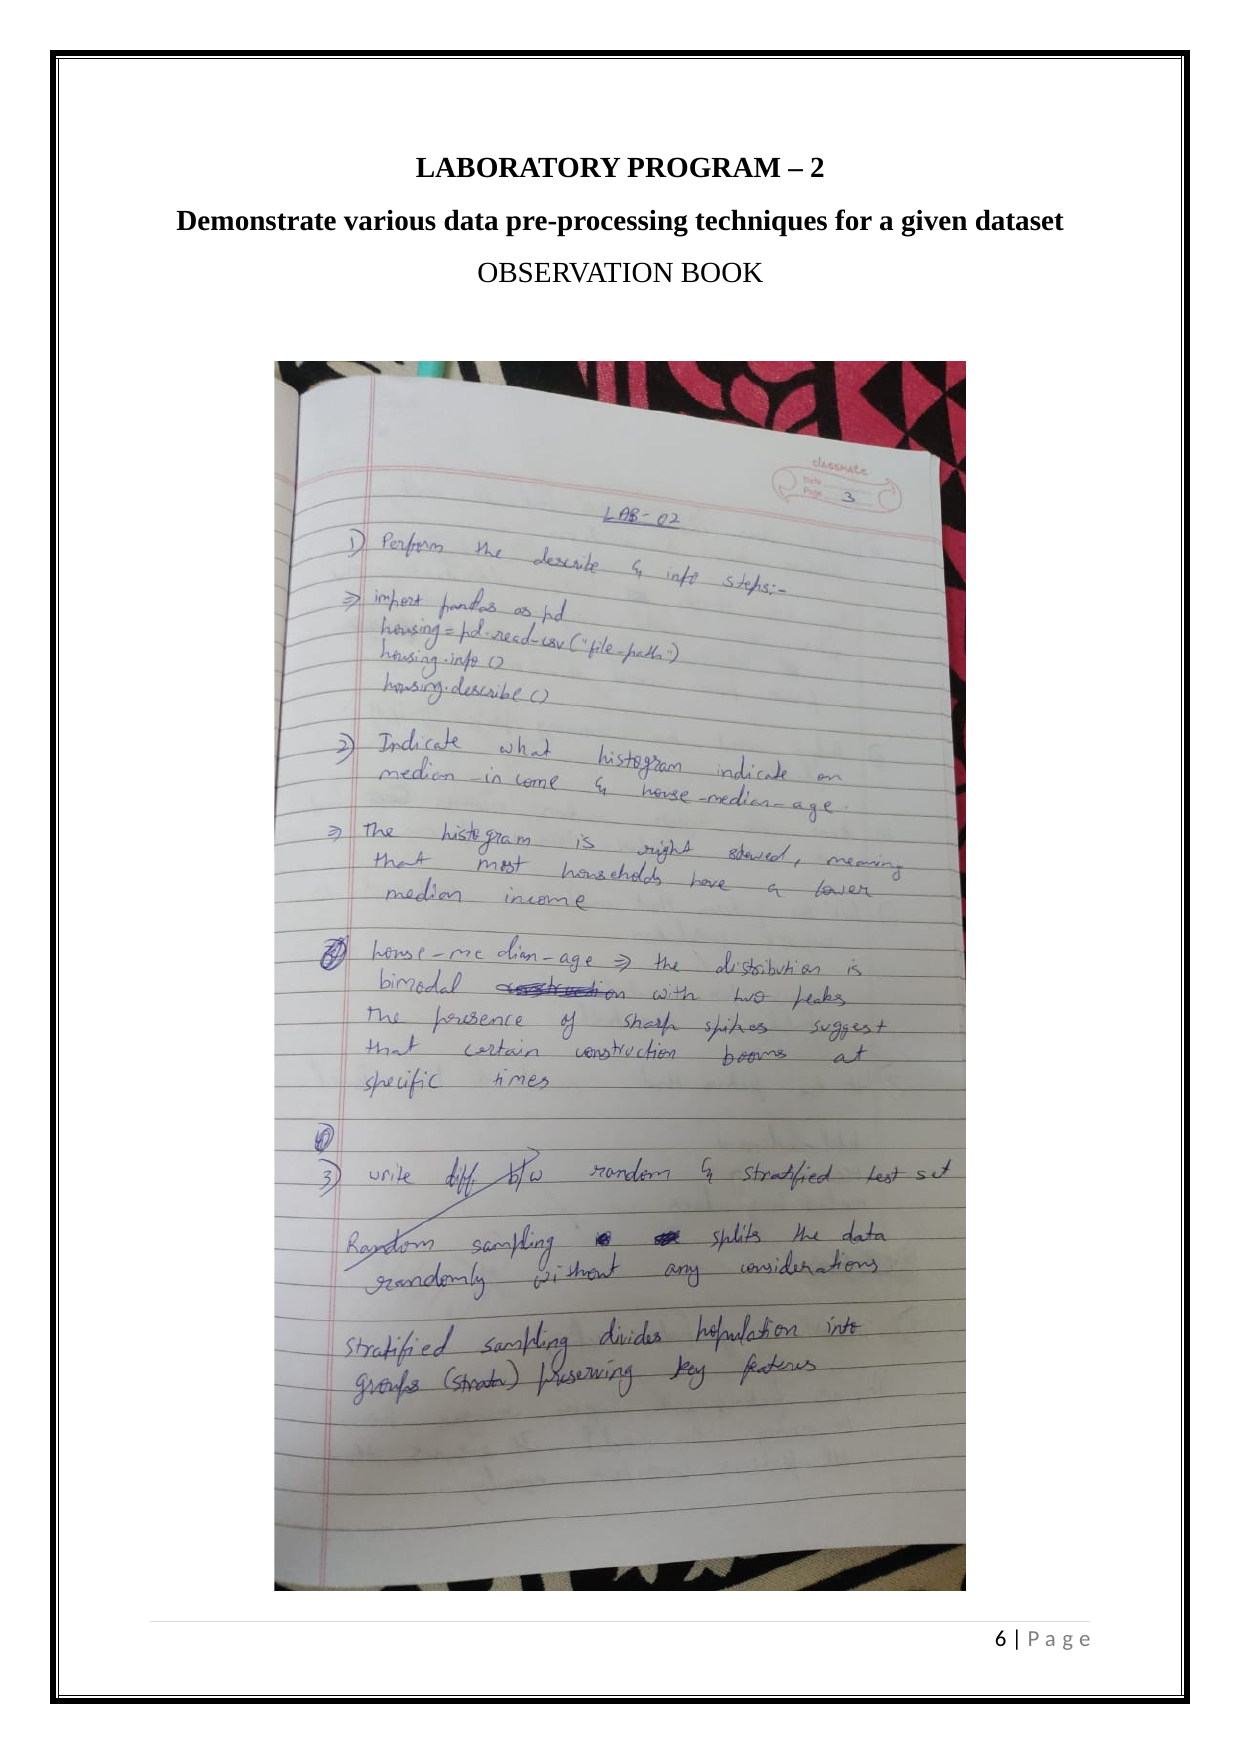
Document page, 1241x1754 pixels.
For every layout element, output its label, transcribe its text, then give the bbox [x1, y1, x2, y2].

picture [274, 361, 966, 1591]
text OBSERVATION BOOK [150, 256, 1090, 289]
text LABORATORY PROGRAM – 2 [150, 150, 1090, 183]
text Demonstrate various data pre-processing techniques for a given dataset [150, 203, 1090, 236]
